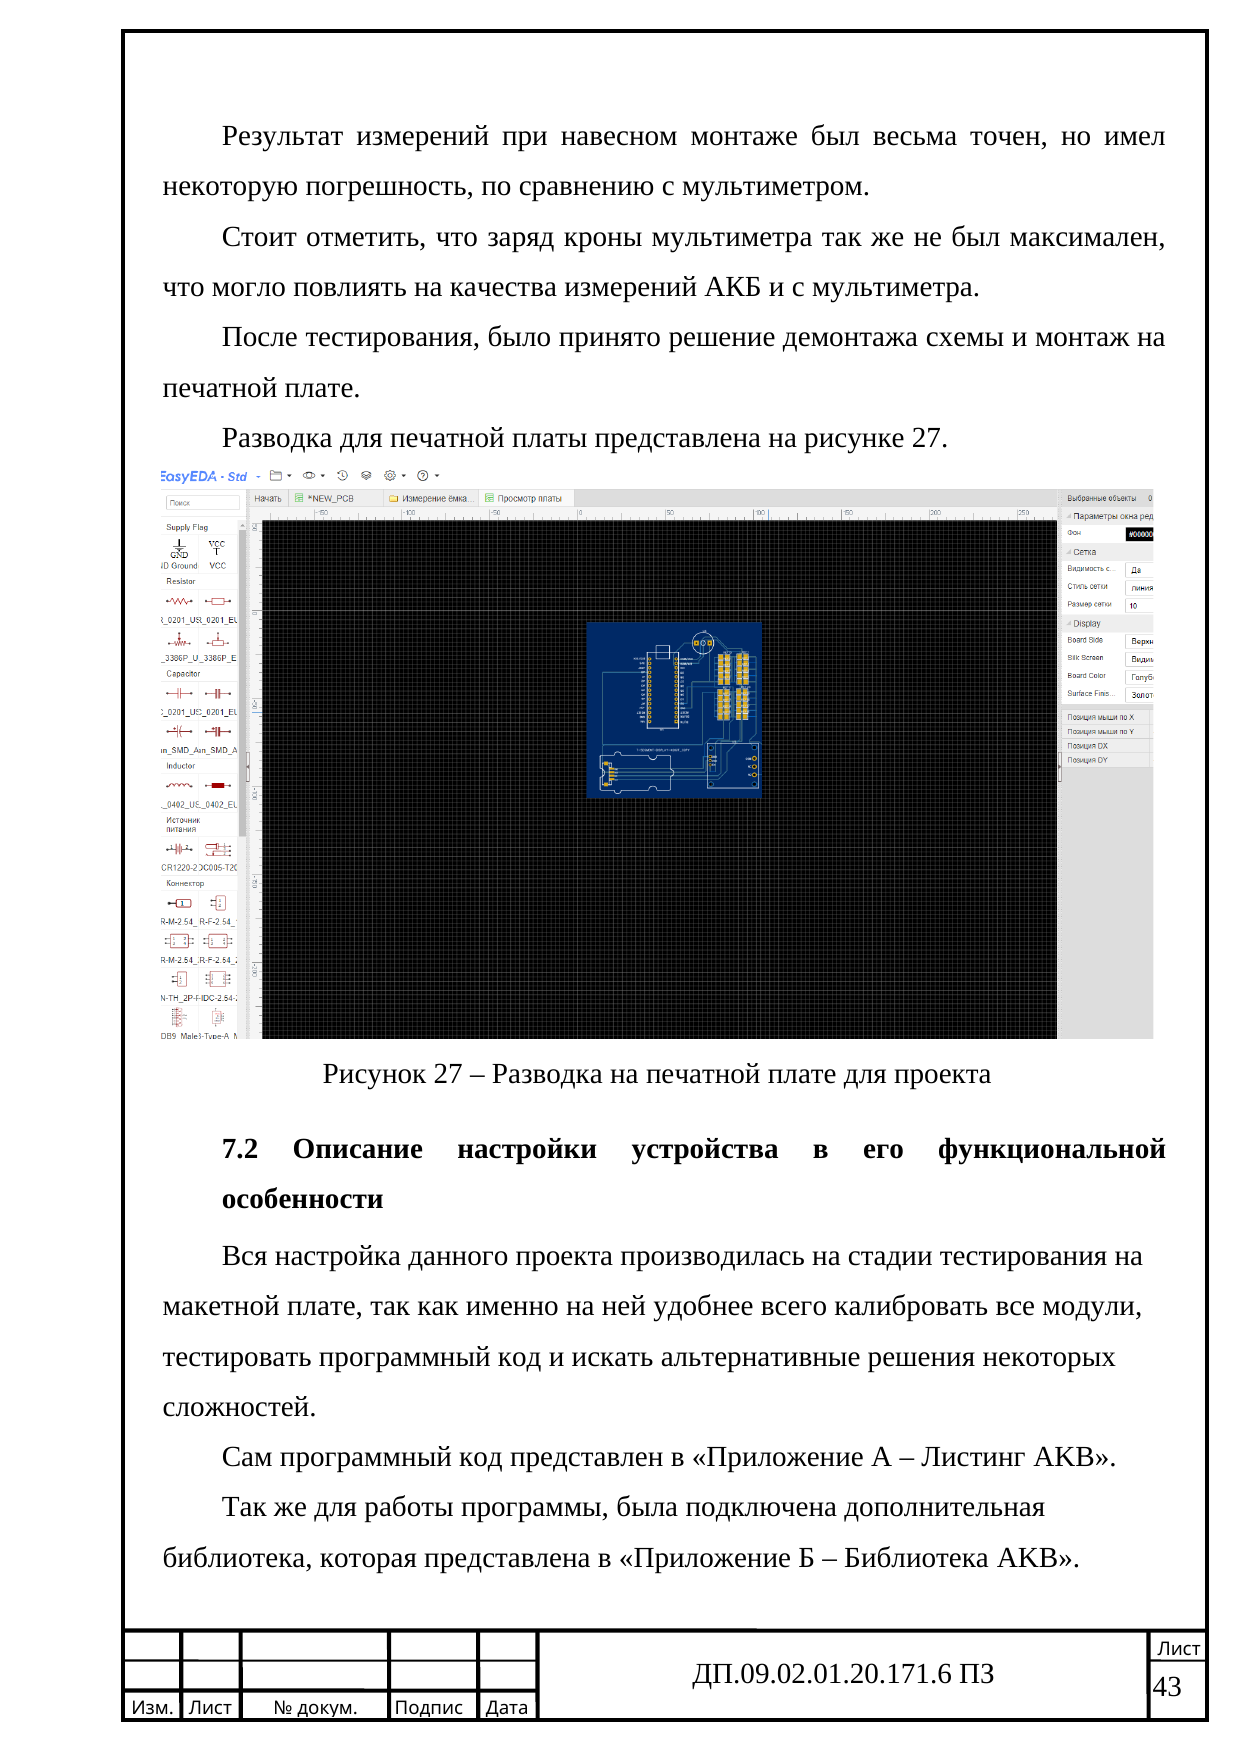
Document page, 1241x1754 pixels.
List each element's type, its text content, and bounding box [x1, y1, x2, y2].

picture [161, 470, 1154, 1039]
text Так же для работы программы, была подключена дополнительная библиотека, которая представлена в «Приложение Б – Библиотека AKB». [162, 1489, 1167, 1573]
text Результат измерений при навесном монтаже был весьма точен, но имел некоторую погрешность, по сравнению с мультиметром. [162, 118, 1167, 202]
text Сам программный код представлен в «Приложение А – Листинг AKB». [162, 1439, 1167, 1473]
text После тестирования, было принято решение демонтажа схемы и монтаж на печатной плате. [162, 319, 1167, 403]
text Разводка для печатной платы представлена на рисунке 27. [162, 420, 1167, 453]
text Рисунок 27 – Разводка на печатной плате для проекта [148, 1056, 1167, 1089]
text 7.2 Описание настройки устройства в его функциональной особенности [222, 1131, 1167, 1215]
text Стоит отметить, что заряд кроны мультиметра так же не был максимален, что могло повлиять на качества измерений АКБ и с мультиметра. [162, 219, 1167, 303]
text Вся настройка данного проекта производилась на стадии тестирования на макетной плате, так как именно на ней удобнее всего калибровать все модули, тестировать программный код и искать альтернативные решения некоторых сложностей. [162, 1238, 1167, 1422]
